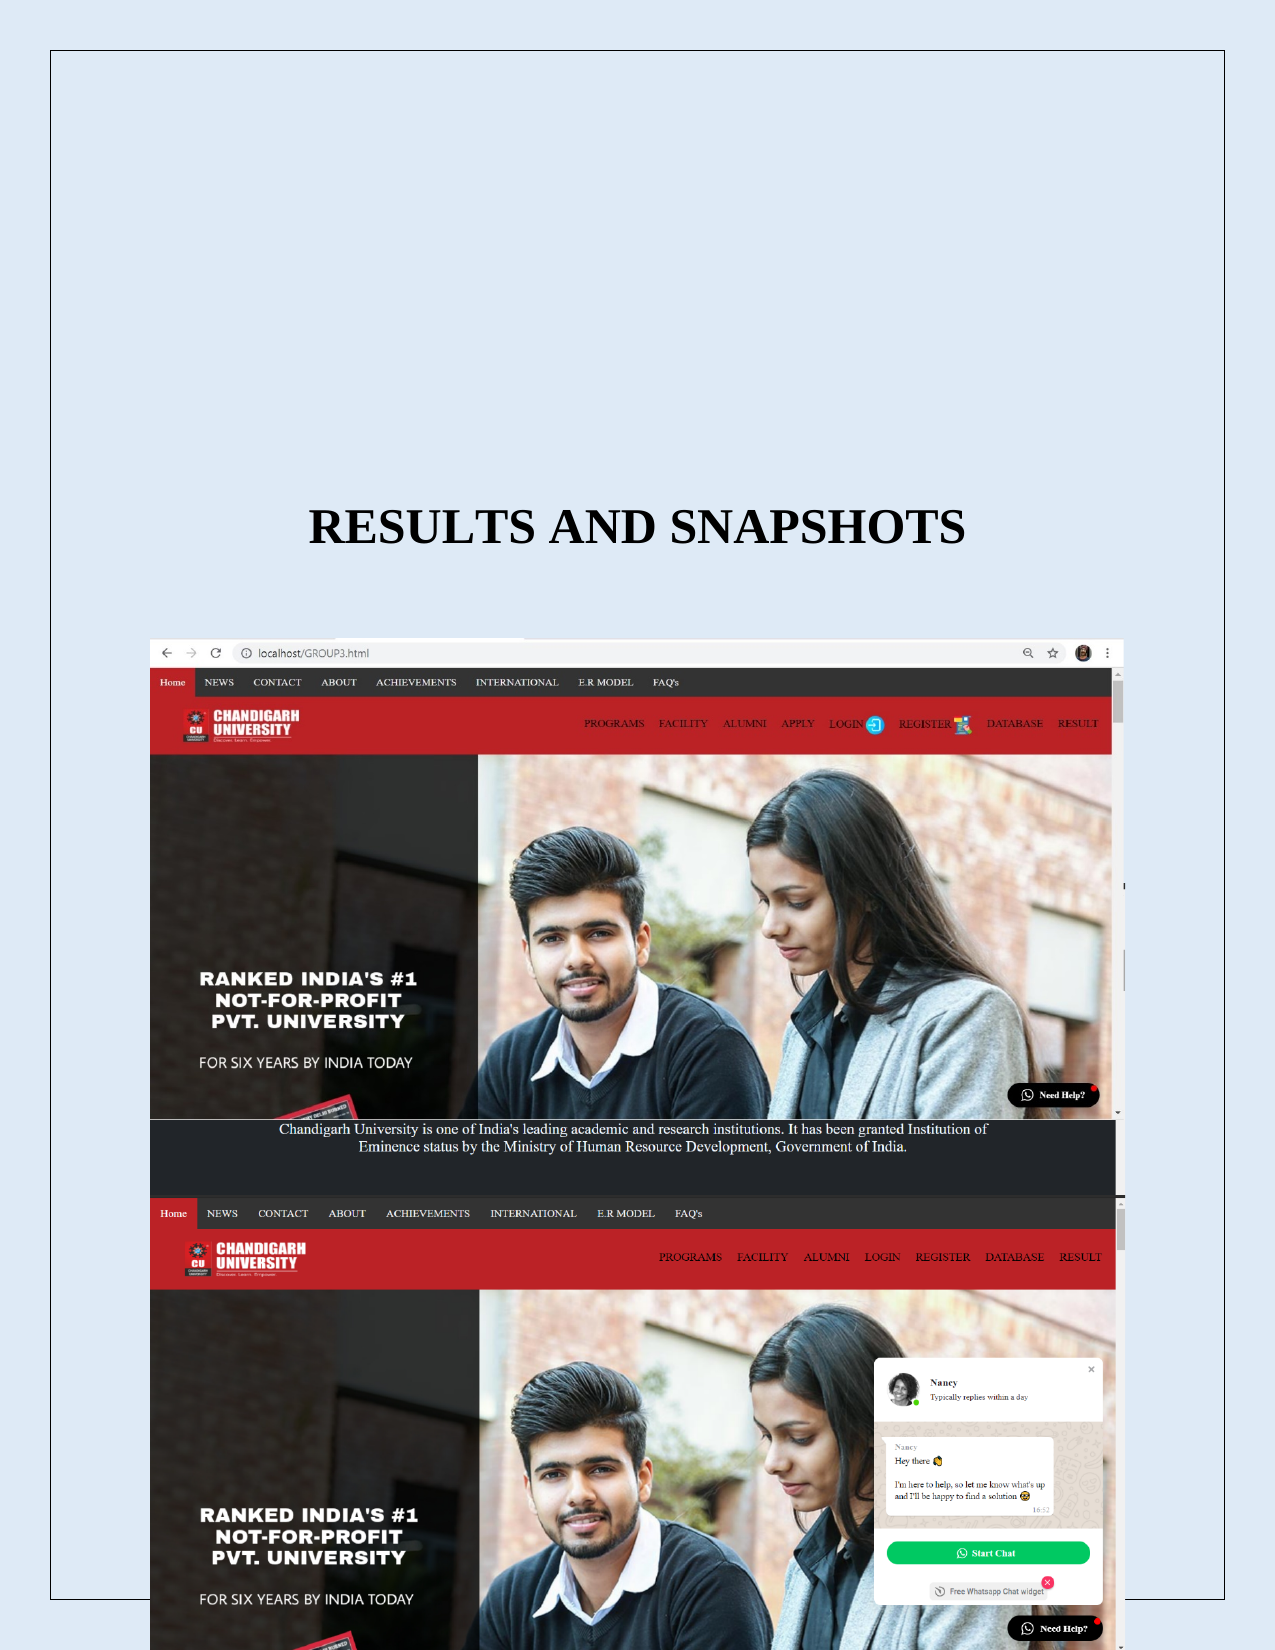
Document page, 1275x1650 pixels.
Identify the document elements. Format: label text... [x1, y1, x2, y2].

picture [150, 638, 1125, 1650]
text RESULTS AND SNAPSHOTS [150, 497, 1125, 555]
